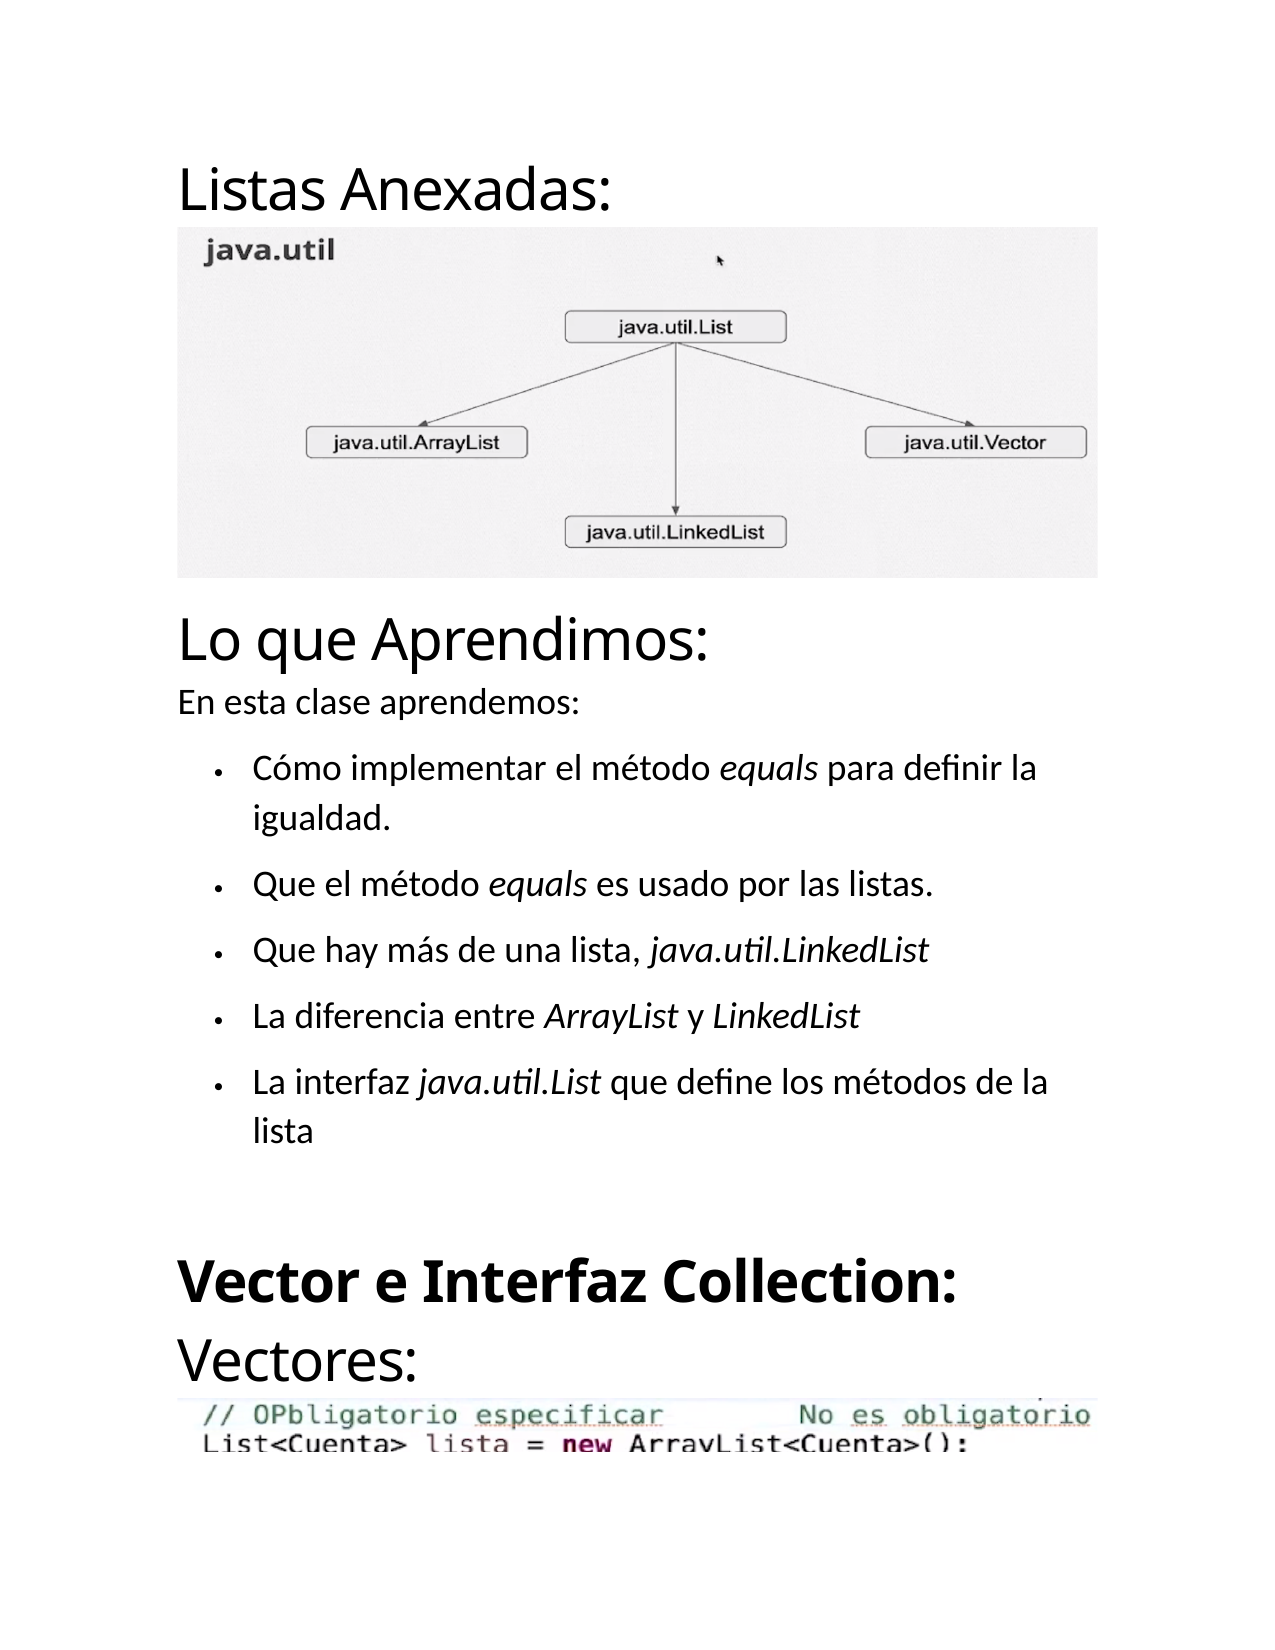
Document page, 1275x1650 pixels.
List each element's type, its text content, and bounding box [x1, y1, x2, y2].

picture [177, 1398, 1098, 1452]
text En esta clase aprendemos: [177, 678, 1098, 724]
title Listas Anexadas: [177, 148, 1098, 227]
list Que hay más de una lista, java.util.LinkedList [215, 926, 1098, 972]
list Que el método equals es usado por las listas. [215, 859, 1098, 905]
title Vectores: [177, 1319, 1098, 1398]
title Lo que Aprendimos: [177, 598, 1098, 678]
list La diferencia entre ArrayList y LinkedList [215, 992, 1098, 1038]
picture [177, 227, 1098, 578]
list Cómo implementar el método equals para definir la igualdad. [215, 744, 1098, 839]
title Vector e Interfaz Collection: [177, 1240, 1098, 1319]
list La interfaz java.util.List que define los métodos de la lista [215, 1058, 1098, 1153]
